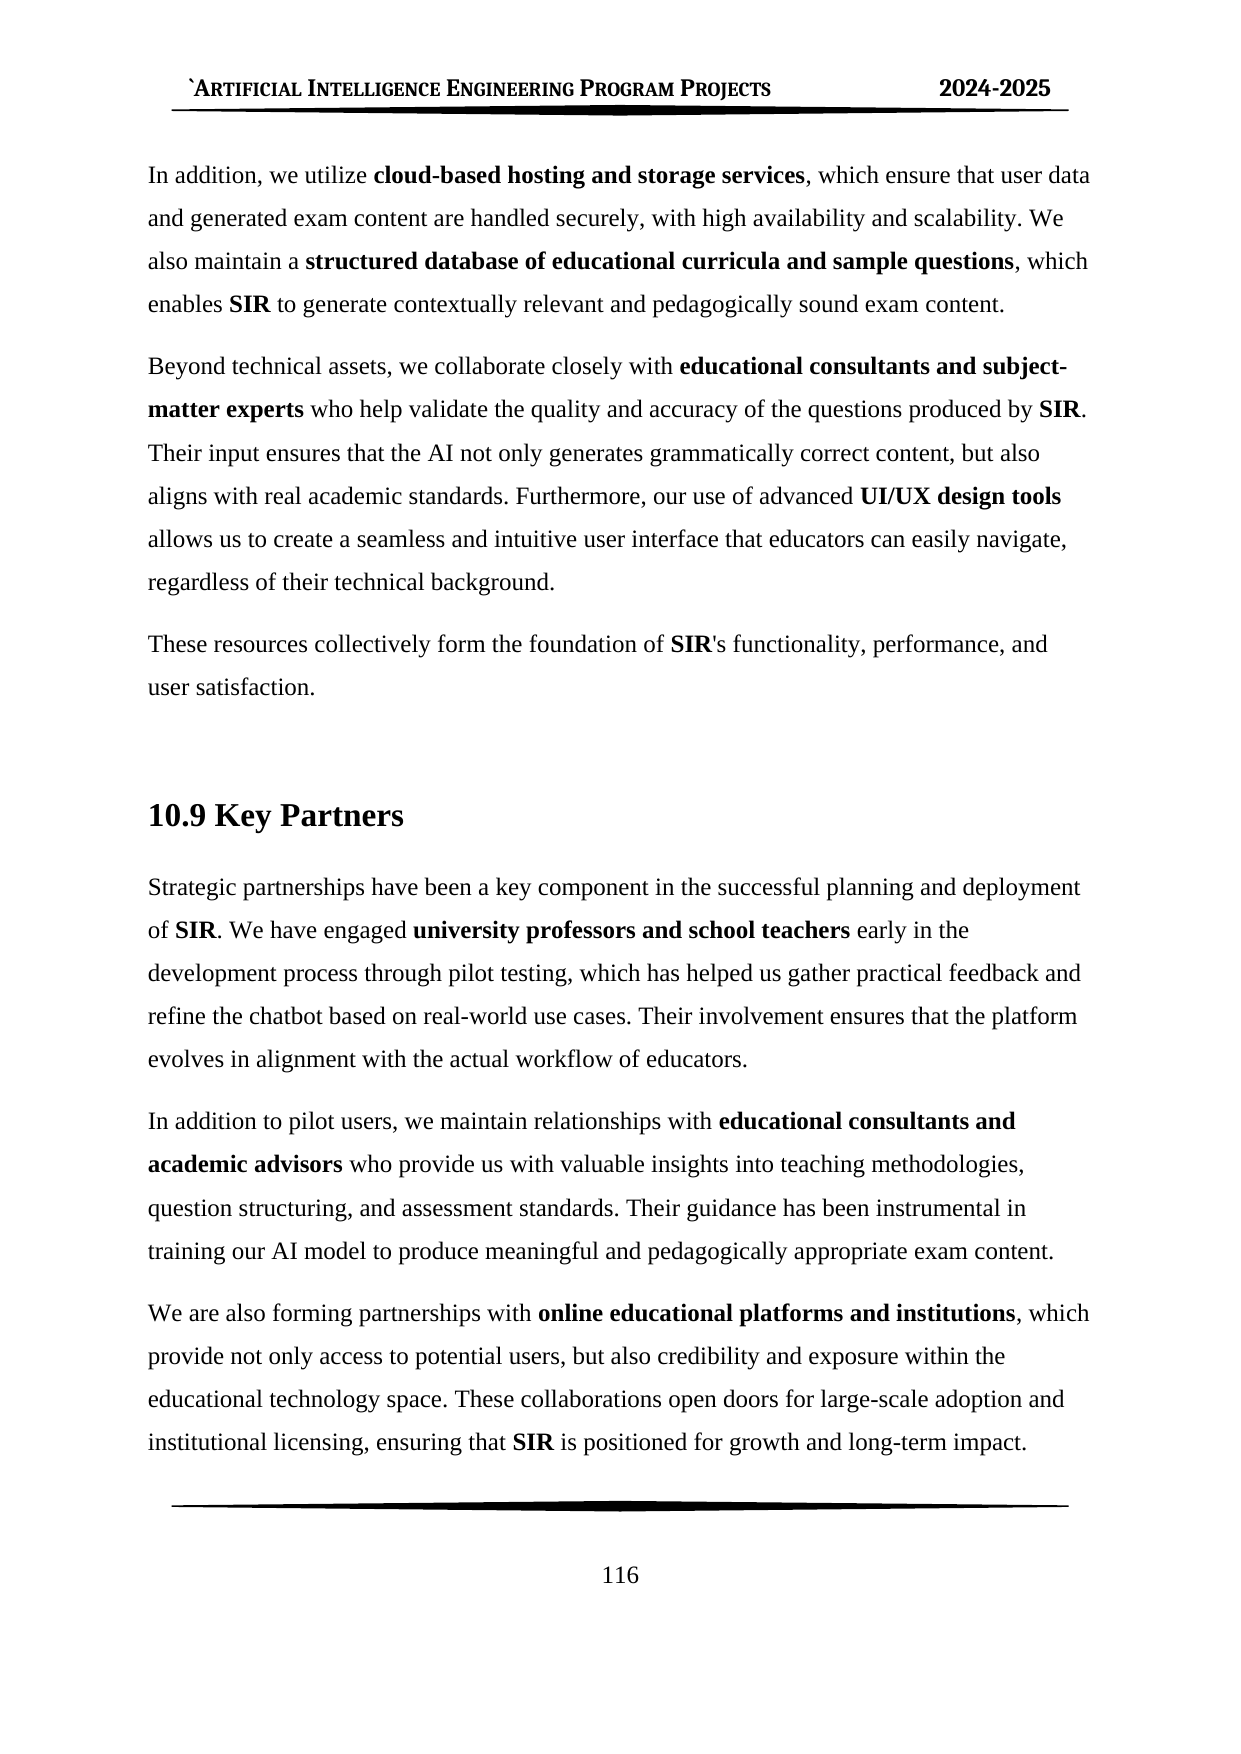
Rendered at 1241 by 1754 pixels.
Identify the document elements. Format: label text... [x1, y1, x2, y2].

text We are also forming partnerships with online educational platforms and institutions, which provide not only access to potential users, but also credibility and exposure within the educational technology space. These collaborations open doors for large-scale adoption and institutional licensing, ensuring that SIR is positioned for growth and long-term impact. [148, 1298, 1092, 1456]
text Strategic partnerships have been a key component in the successful planning and deployment of SIR. We have engaged university professors and school teachers early in the development process through pilot testing, which has helped us gather practical feedback and refine the chatbot based on real-world use cases. Their involvement ensures that the platform evolves in alignment with the actual workflow of educators. [148, 872, 1092, 1073]
text In addition, we utilize cloud-based hosting and storage services, which ensure that user data and generated exam content are handled securely, with high availability and scalability. We also maintain a structured database of educational curricula and sample questions, which enables SIR to generate contextually relevant and pedagogically sound exam content. [148, 160, 1092, 318]
text Beyond technical assets, we collaborate closely with educational consultants and subject-matter experts who help validate the quality and accuracy of the questions produced by SIR. Their input ensures that the AI not only generates grammatically correct content, but also aligns with real academic standards. Furthermore, our use of advanced UI/UX design tools allows us to create a seamless and intuitive user interface that educators can easily navigate, regardless of their technical background. [148, 351, 1092, 596]
text 10.9 Key Partners [148, 796, 1092, 834]
text In addition to pilot users, we maintain relationships with educational consultants and academic advisors who provide us with valuable insights into teaching methodologies, question structuring, and assessment standards. Their guidance has been instrumental in training our AI model to produce meaningful and pedagogically appropriate exam content. [148, 1106, 1092, 1264]
text These resources collectively form the foundation of SIR's functionality, performance, and user satisfaction. [148, 629, 1092, 701]
